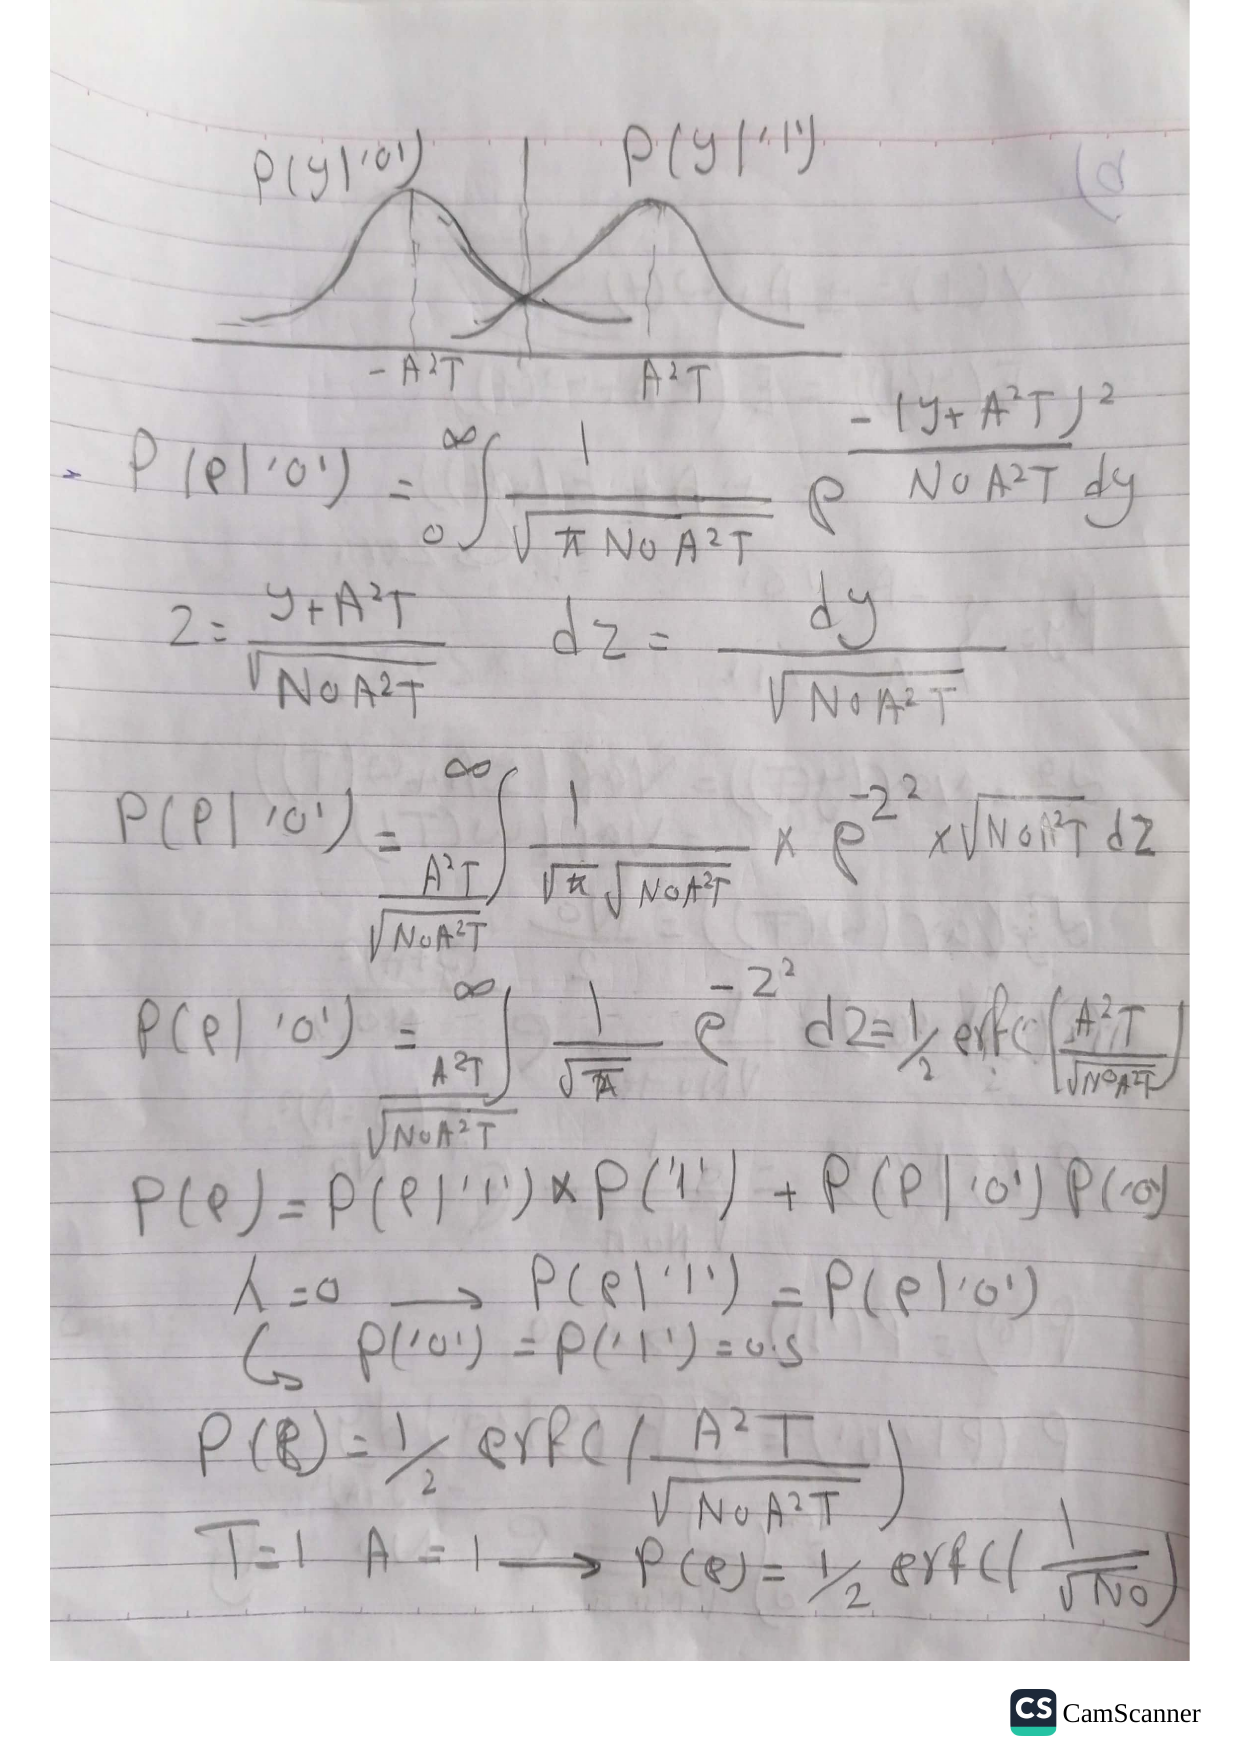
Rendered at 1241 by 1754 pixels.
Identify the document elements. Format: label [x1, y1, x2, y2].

picture [50, 0, 1190, 1661]
picture [1010, 1689, 1057, 1736]
